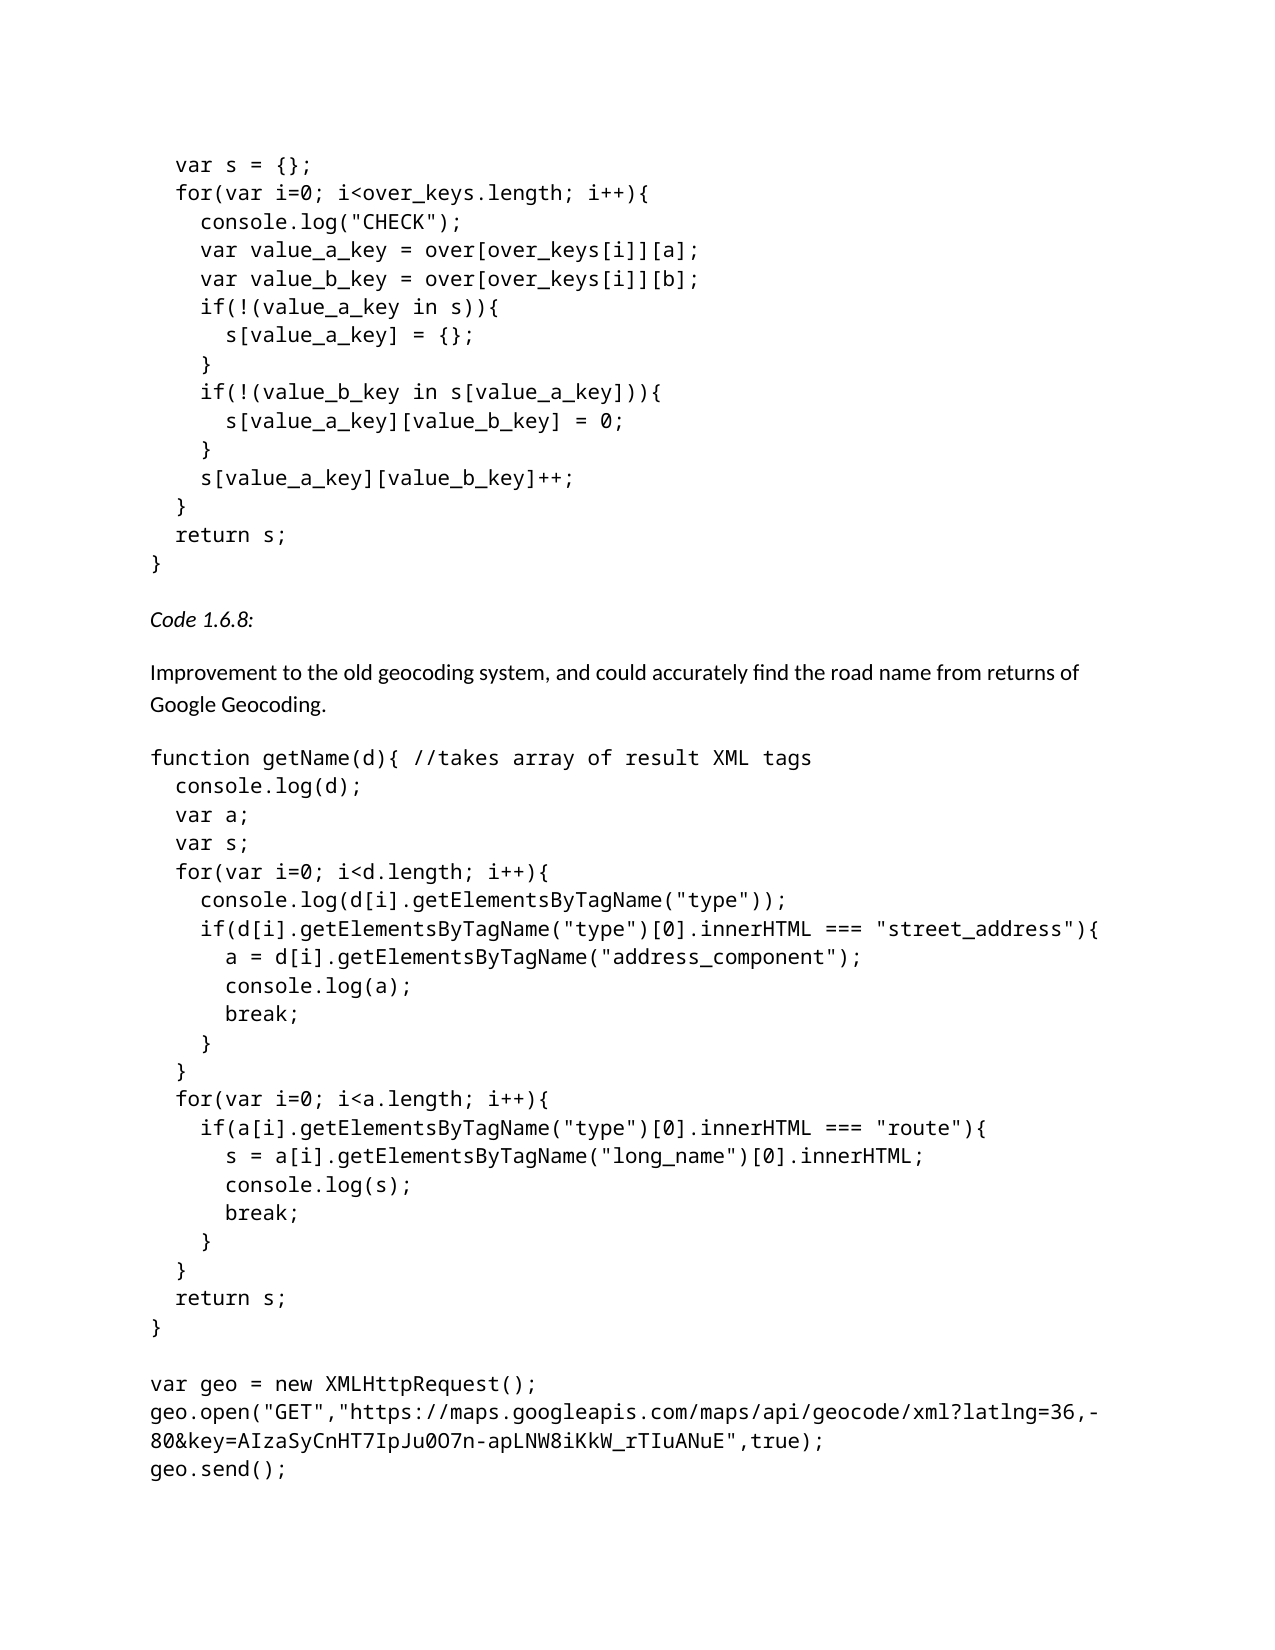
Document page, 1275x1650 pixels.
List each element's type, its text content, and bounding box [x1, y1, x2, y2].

text var a; [150, 800, 1125, 828]
text } [150, 1255, 1125, 1283]
text break; [150, 999, 1125, 1028]
text } [150, 548, 1125, 577]
text } [150, 491, 1125, 520]
text break; [150, 1198, 1125, 1227]
text } [150, 1056, 1125, 1084]
text Code 1.6.8: [150, 605, 1125, 633]
text s[value_a_key] = {}; [150, 321, 1125, 349]
text geo.send(); [150, 1454, 1125, 1483]
text Improvement to the old geocoding system, and could accurately find the road name from returns of Google Geocoding. [150, 658, 1125, 718]
text geo.open("GET","https://maps.googleapis.com/maps/api/geocode/xml?latlng=36,-80&key=AIzaSyCnHT7IpJu0O7n-apLNW8iKkW_rTIuANuE",true); [150, 1397, 1125, 1454]
text var value_a_key = over[over_keys[i]][a]; [150, 235, 1125, 264]
text return s; [150, 520, 1125, 548]
text s[value_a_key][value_b_key] = 0; [150, 406, 1125, 434]
text s[value_a_key][value_b_key]++; [150, 463, 1125, 491]
text if(a[i].getElementsByTagName("type")[0].innerHTML === "route"){ [150, 1113, 1125, 1141]
text } [150, 434, 1125, 463]
text console.log("CHECK"); [150, 207, 1125, 235]
text function getName(d){ //takes array of result XML tags [150, 743, 1125, 772]
text } [150, 1227, 1125, 1255]
text if(d[i].getElementsByTagName("type")[0].innerHTML === "street_address"){ [150, 914, 1125, 942]
text s = a[i].getElementsByTagName("long_name")[0].innerHTML; [150, 1141, 1125, 1170]
text if(!(value_a_key in s)){ [150, 292, 1125, 321]
text console.log(d[i].getElementsByTagName("type")); [150, 885, 1125, 914]
text console.log(a); [150, 971, 1125, 999]
text var value_b_key = over[over_keys[i]][b]; [150, 264, 1125, 292]
text var s; [150, 828, 1125, 857]
text var s = {}; [150, 150, 1125, 178]
text } [150, 349, 1125, 377]
text var geo = new XMLHttpRequest(); [150, 1369, 1125, 1397]
text for(var i=0; i<d.length; i++){ [150, 857, 1125, 885]
text } [150, 1312, 1125, 1340]
text if(!(value_b_key in s[value_a_key])){ [150, 377, 1125, 406]
text console.log(d); [150, 772, 1125, 800]
text return s; [150, 1283, 1125, 1312]
text console.log(s); [150, 1170, 1125, 1198]
text for(var i=0; i<over_keys.length; i++){ [150, 178, 1125, 207]
text } [150, 1028, 1125, 1056]
text for(var i=0; i<a.length; i++){ [150, 1084, 1125, 1113]
text a = d[i].getElementsByTagName("address_component"); [150, 942, 1125, 971]
